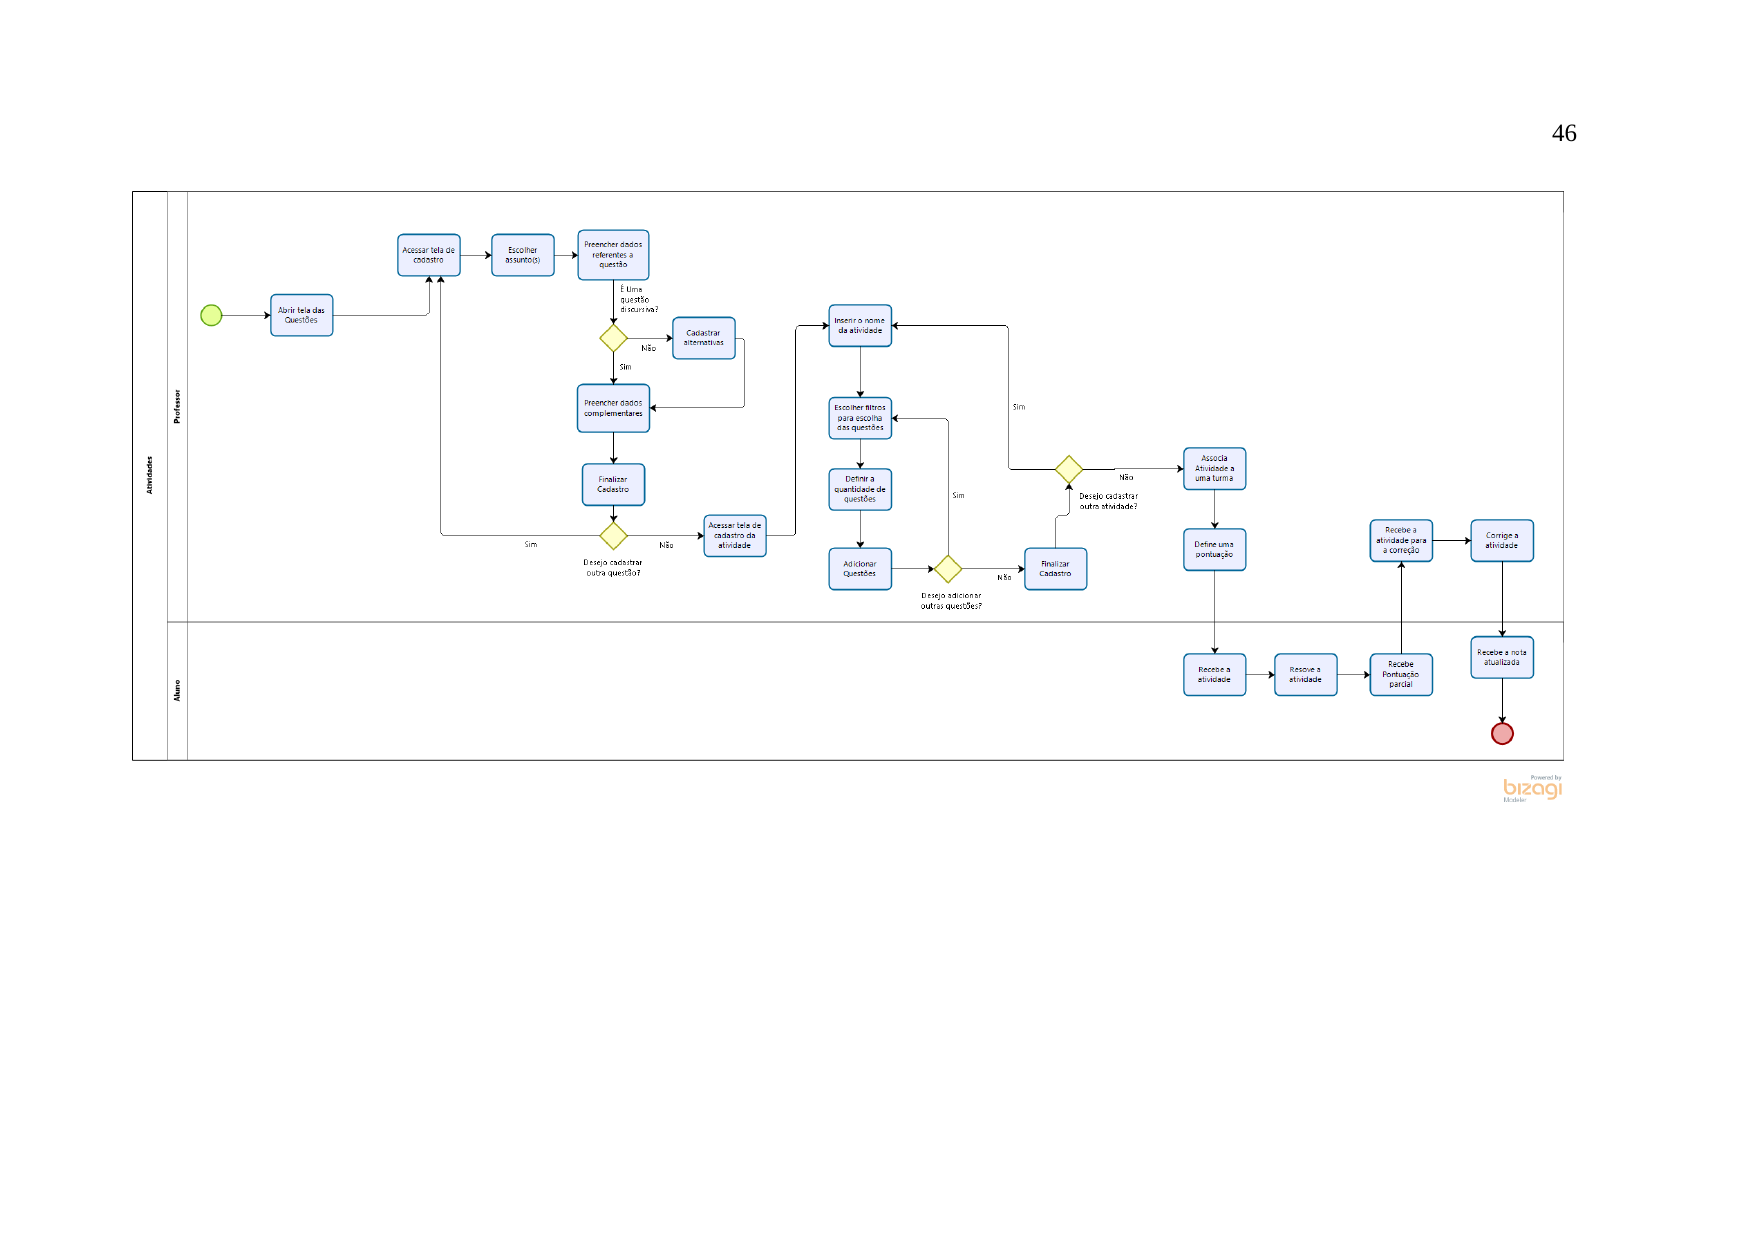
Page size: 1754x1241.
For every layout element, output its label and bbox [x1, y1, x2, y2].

picture [118, 177, 1577, 824]
